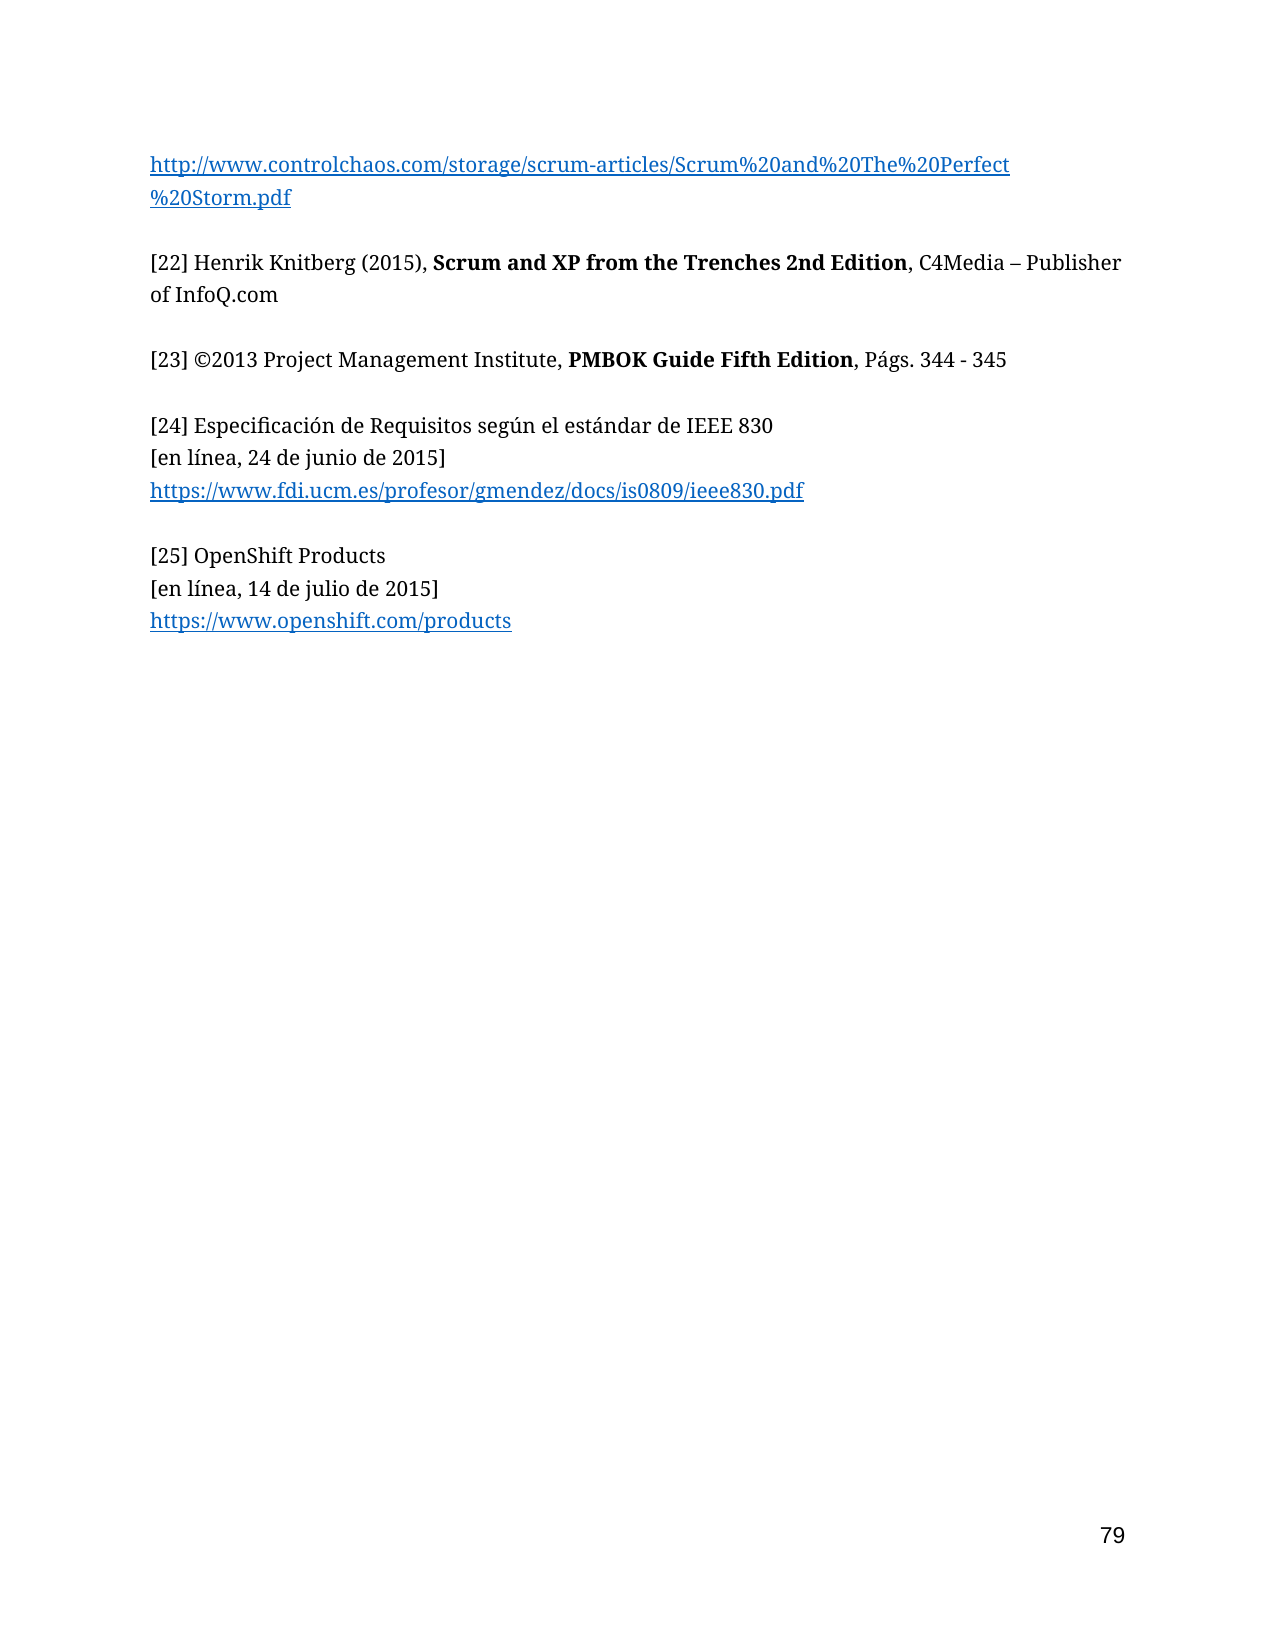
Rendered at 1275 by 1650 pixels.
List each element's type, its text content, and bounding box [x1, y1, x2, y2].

text [en línea, 14 de julio de 2015] [150, 574, 1125, 602]
text [23] ©2013 Project Management Institute, PMBOK Guide Fifth Edition, Págs. 344 - 345 [150, 346, 1125, 374]
text [24] Especificación de Requisitos según el estándar de IEEE 830 [150, 411, 1125, 439]
text http://www.controlchaos.com/storage/scrum-articles/Scrum%20and%20The%20Perfect%20Storm.pdf [150, 150, 1125, 211]
text [25] OpenShift Products [150, 541, 1125, 570]
text https://www.fdi.ucm.es/profesor/gmendez/docs/is0809/ieee830.pdf [150, 476, 1125, 504]
text https://www.openshift.com/products [150, 606, 1125, 635]
text [en línea, 24 de junio de 2015] [150, 443, 1125, 472]
text [22] Henrik Knitberg (2015), Scrum and XP from the Trenches 2nd Edition, C4Media – Publisher of InfoQ.com [150, 248, 1125, 309]
